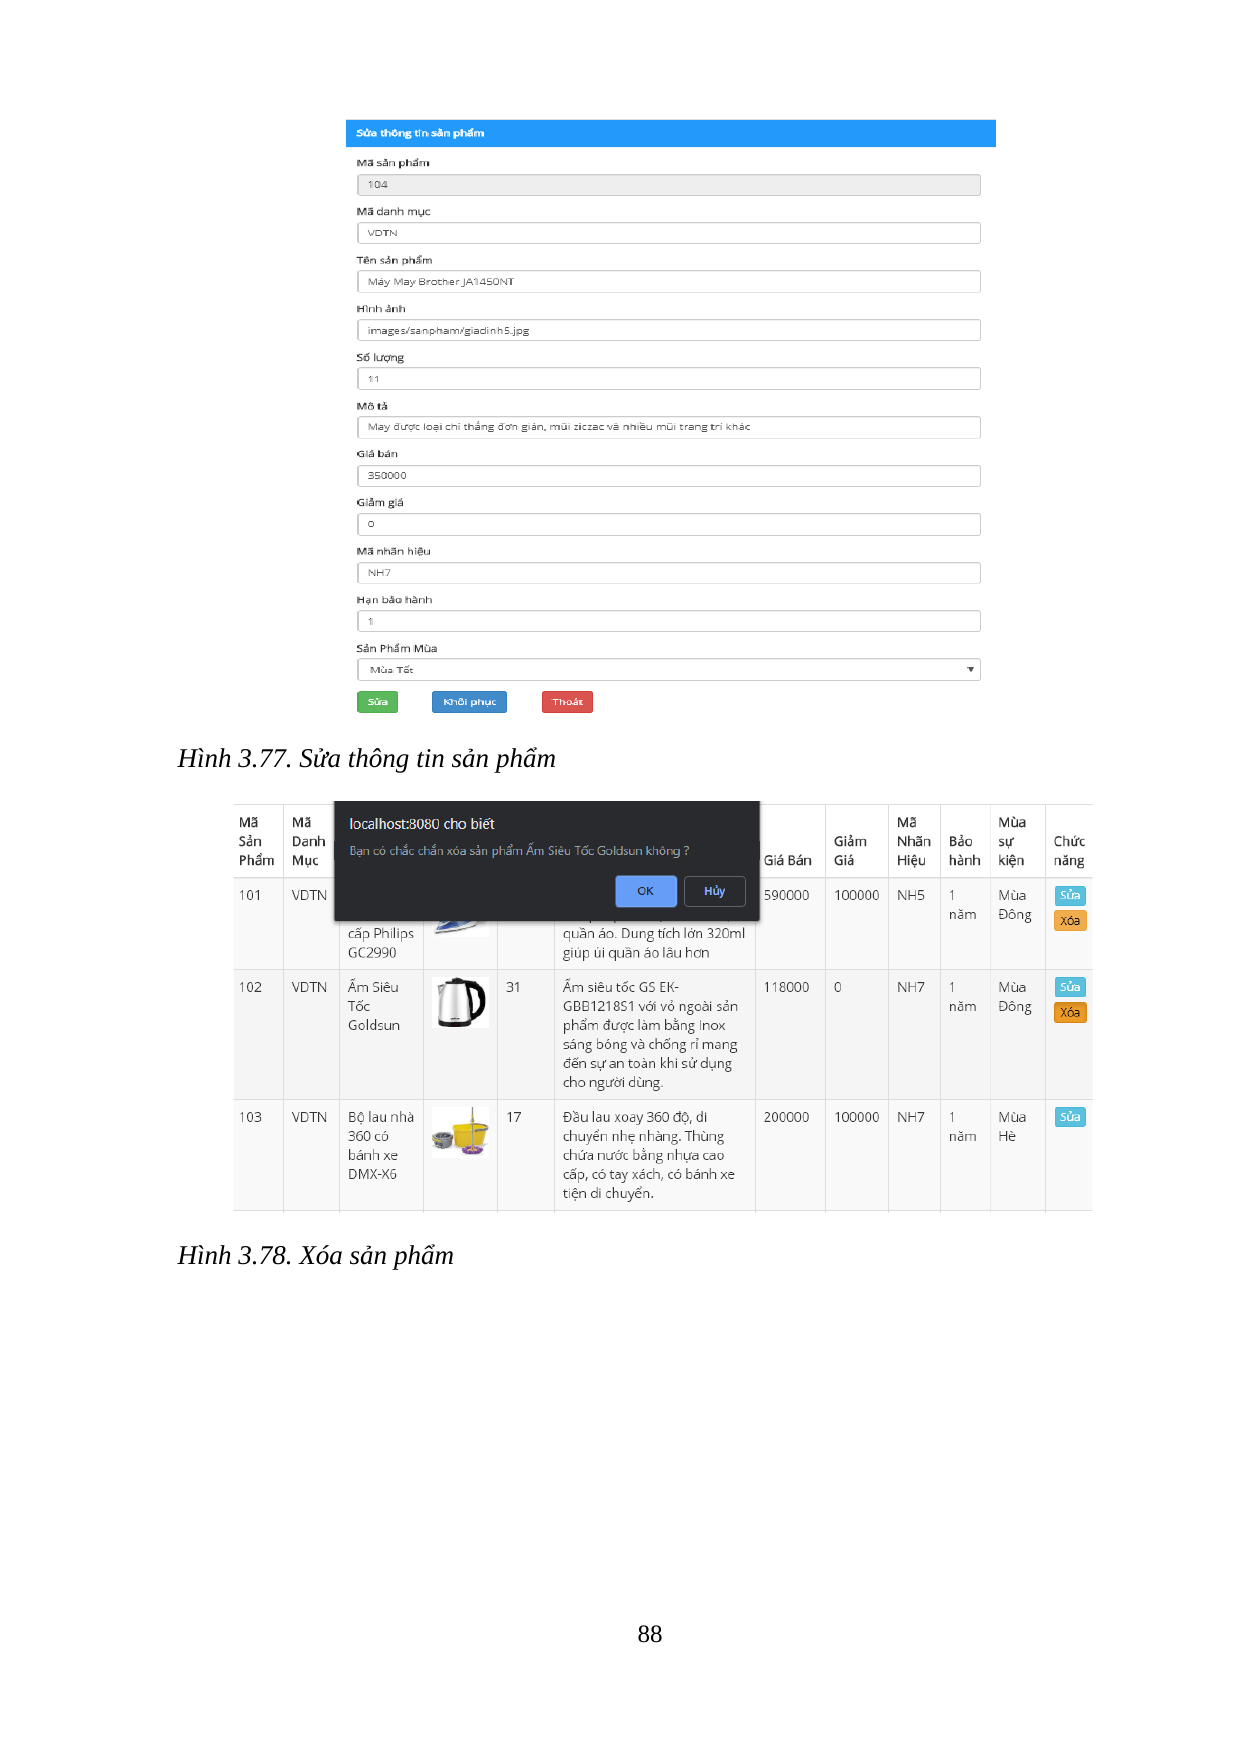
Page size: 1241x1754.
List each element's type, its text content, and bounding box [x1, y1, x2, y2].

picture [346, 118, 996, 715]
picture [233, 801, 1093, 1213]
